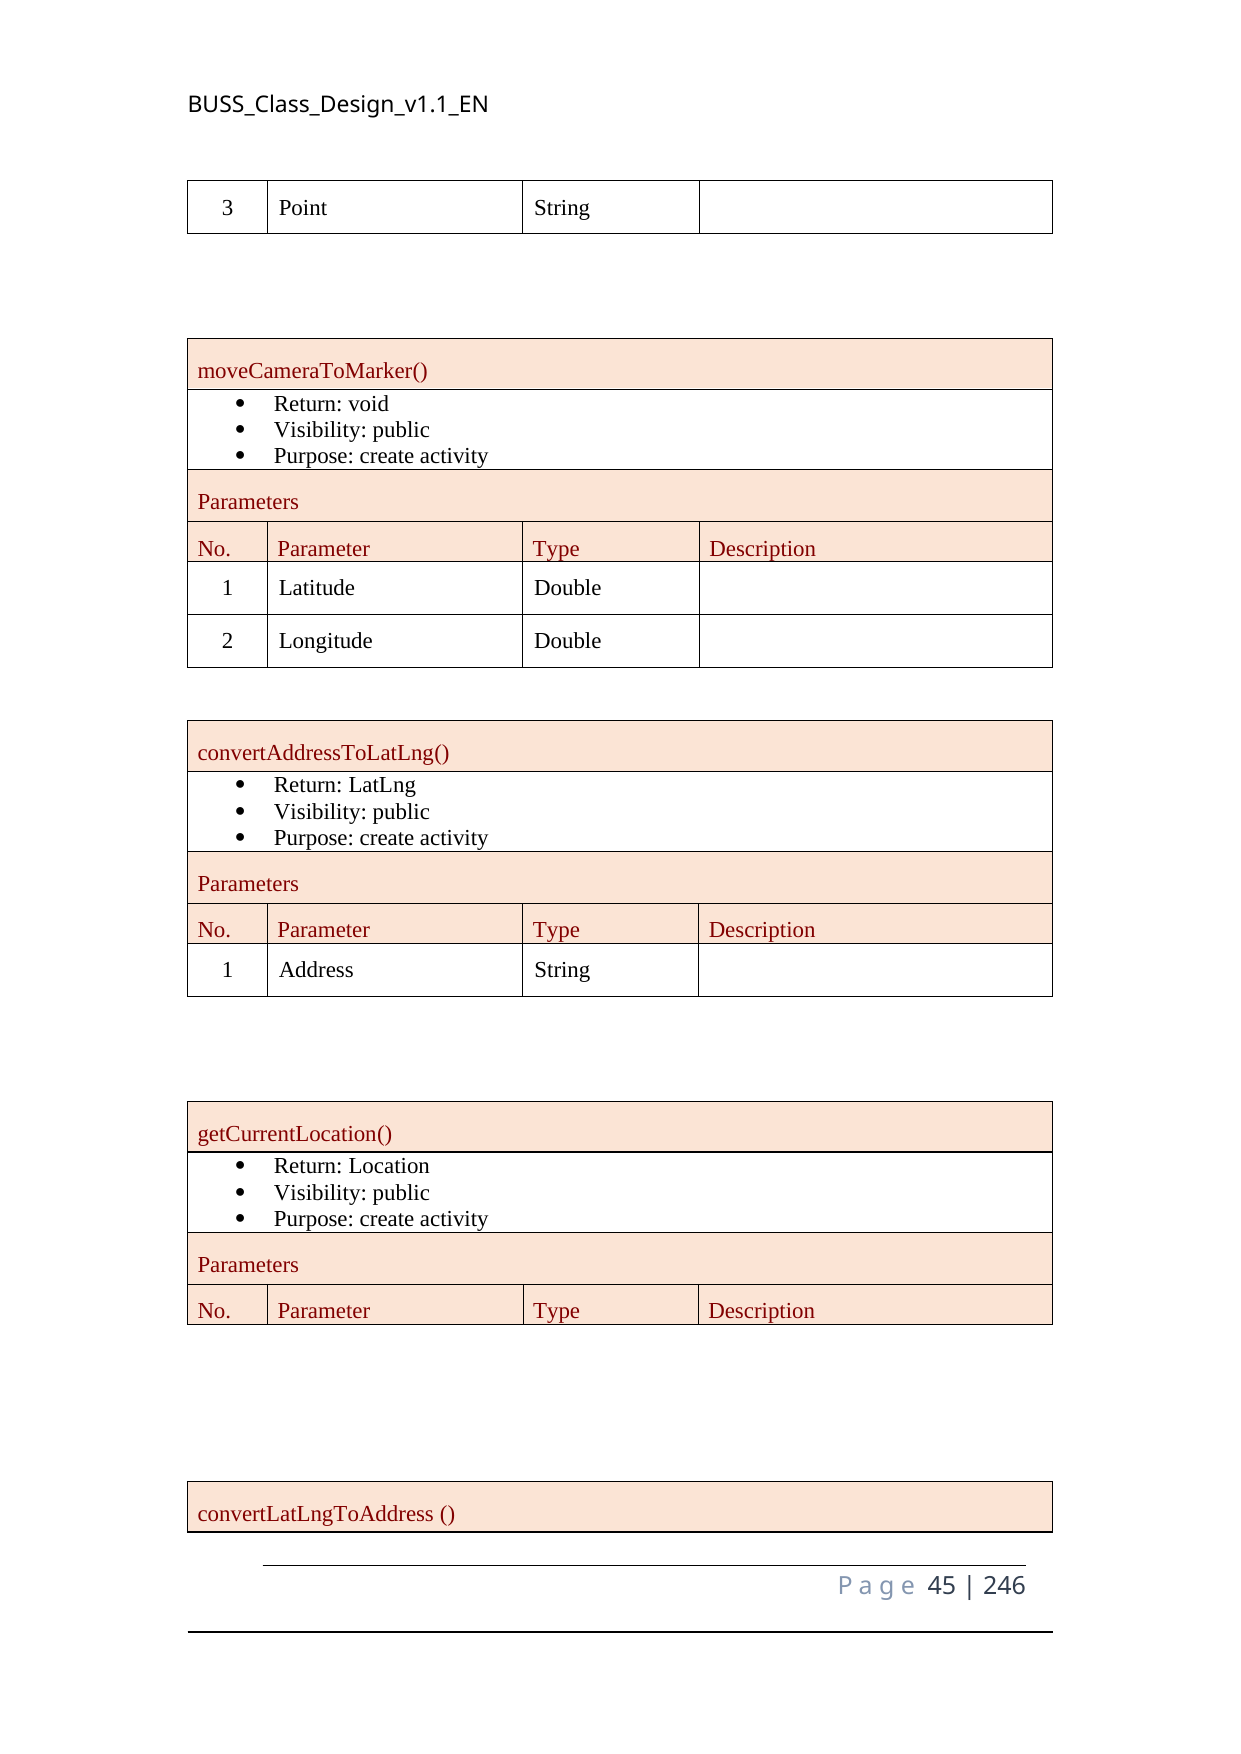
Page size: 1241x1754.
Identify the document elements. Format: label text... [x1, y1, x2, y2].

table_cell [700, 562, 1052, 614]
table_cell Parameter [268, 904, 522, 943]
table_cell Latitude [268, 562, 522, 614]
table_cell String [523, 181, 699, 233]
table_cell 2 [188, 615, 267, 667]
table_cell 1 [188, 562, 267, 614]
table_cell Parameters [188, 852, 1052, 903]
table_header convertLatLngToAddress () [188, 1482, 1052, 1531]
table_cell Parameters [188, 470, 1052, 521]
table_cell [700, 615, 1052, 667]
table_cell Double [523, 562, 699, 614]
table_cell Type [523, 522, 699, 561]
table_cell Description [699, 904, 1052, 943]
table_cell Parameter [268, 522, 522, 561]
table_cell Type [523, 904, 698, 943]
table_cell Description [699, 1285, 1052, 1324]
table_cell Longitude [268, 615, 522, 667]
table_cell Return: Location Visibility: public Purpose: create activity [188, 1153, 1052, 1232]
table_cell 3 [188, 181, 267, 233]
table_cell No. [188, 904, 267, 943]
table_header moveCameraToMarker() [188, 339, 1052, 388]
table_cell Description [700, 522, 1052, 561]
table_cell Address [268, 944, 522, 996]
table_header convertAddressToLatLng() [188, 721, 1052, 771]
table_cell 1 [188, 944, 267, 996]
table_cell Return: LatLng Visibility: public Purpose: create activity [188, 772, 1052, 851]
table_cell Parameters [188, 1233, 1052, 1284]
table_cell String [523, 944, 698, 996]
table_header getCurrentLocation() [188, 1102, 1052, 1151]
table_cell Type [524, 1285, 698, 1324]
table_cell Parameter [268, 1285, 523, 1324]
table_cell Point [268, 181, 522, 233]
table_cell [188, 390, 1052, 469]
table_cell No. [188, 1285, 267, 1324]
table_cell [700, 181, 1052, 233]
table_cell No. [188, 522, 267, 561]
table_cell Double [523, 615, 699, 667]
table_cell [699, 944, 1052, 996]
